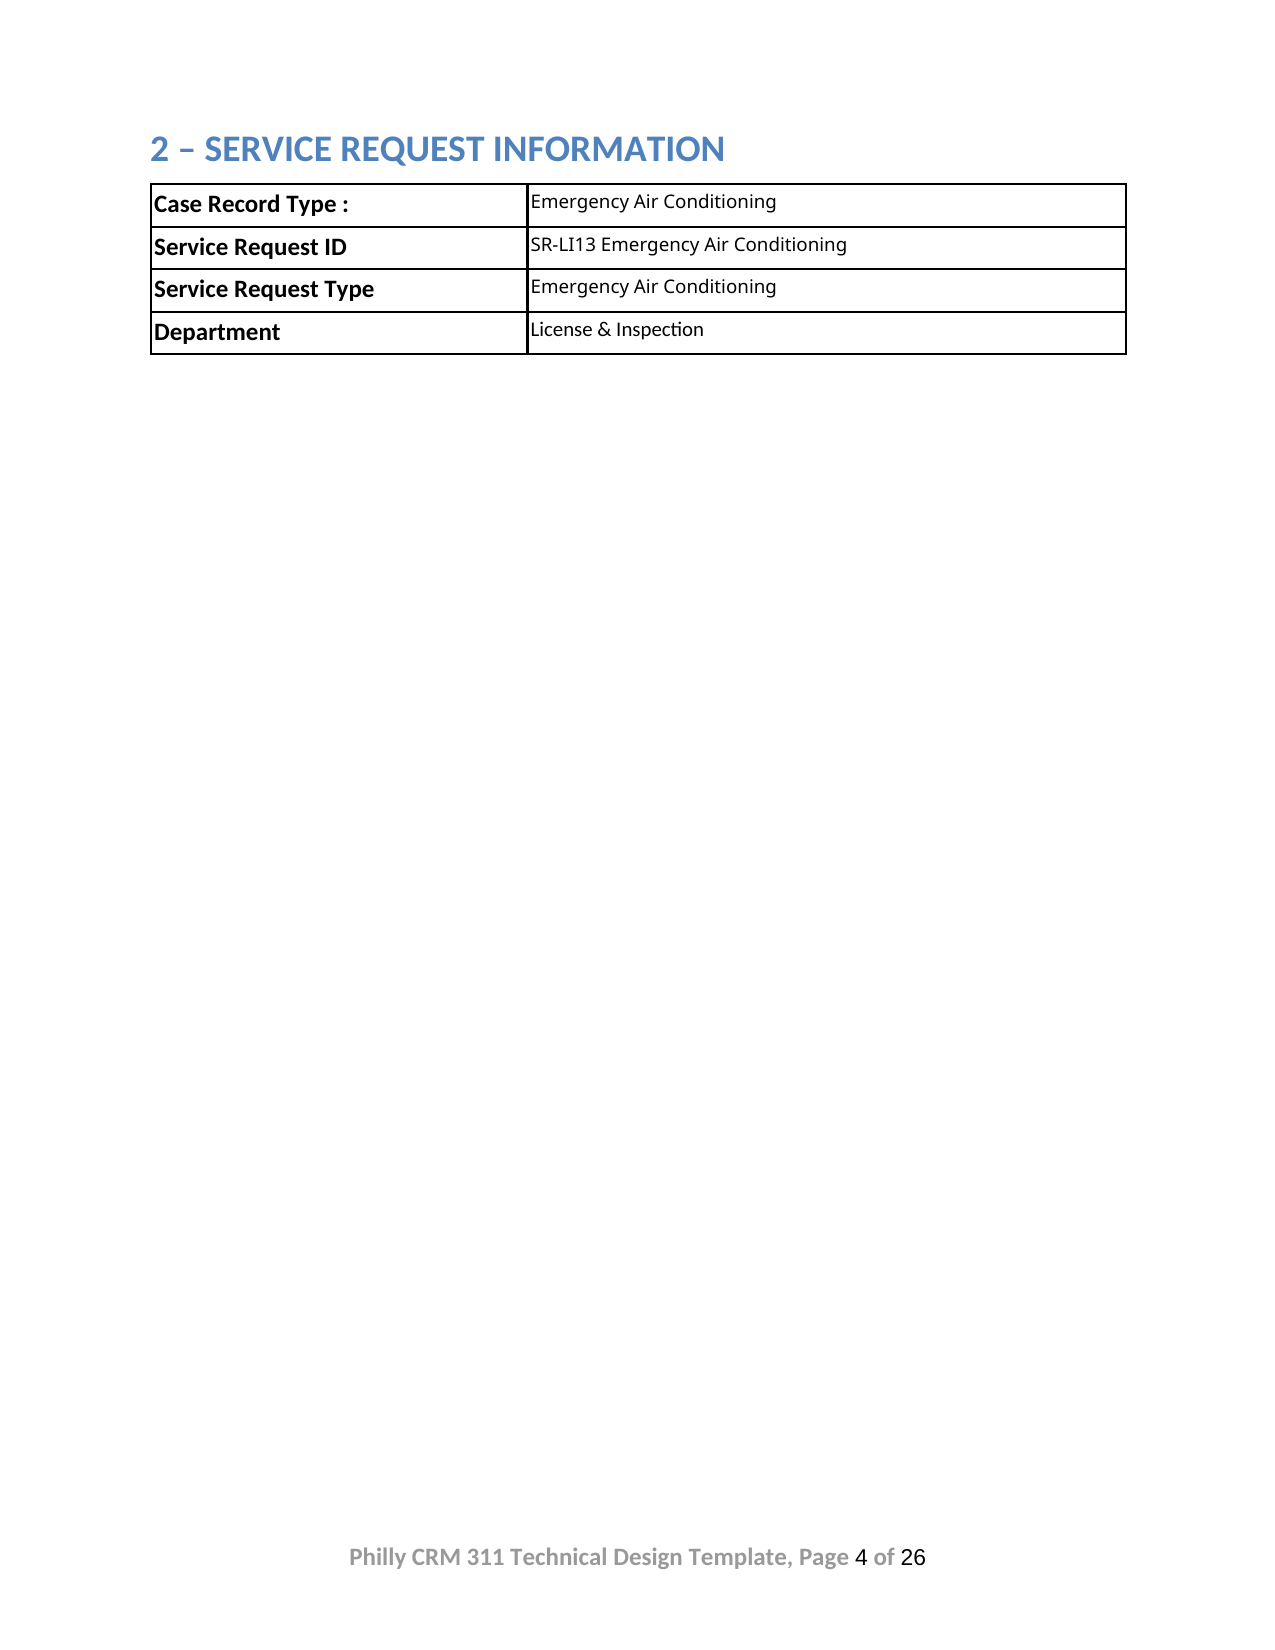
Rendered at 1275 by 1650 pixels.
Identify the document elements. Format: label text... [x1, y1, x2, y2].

subtitle 2 – SERVICE REQUEST INFORMATION [150, 125, 1125, 171]
table_cell Service Request Type [152, 270, 526, 311]
table_cell License & Inspection [529, 313, 1125, 353]
table_header Emergency Air Conditioning [529, 185, 1125, 226]
table_header Case Record Type : [152, 185, 526, 226]
table_cell SR-LI13 Emergency Air Conditioning [529, 228, 1125, 268]
table_cell Service Request ID [152, 228, 526, 268]
table_cell Department [152, 313, 526, 353]
table_cell Emergency Air Conditioning [529, 270, 1125, 311]
